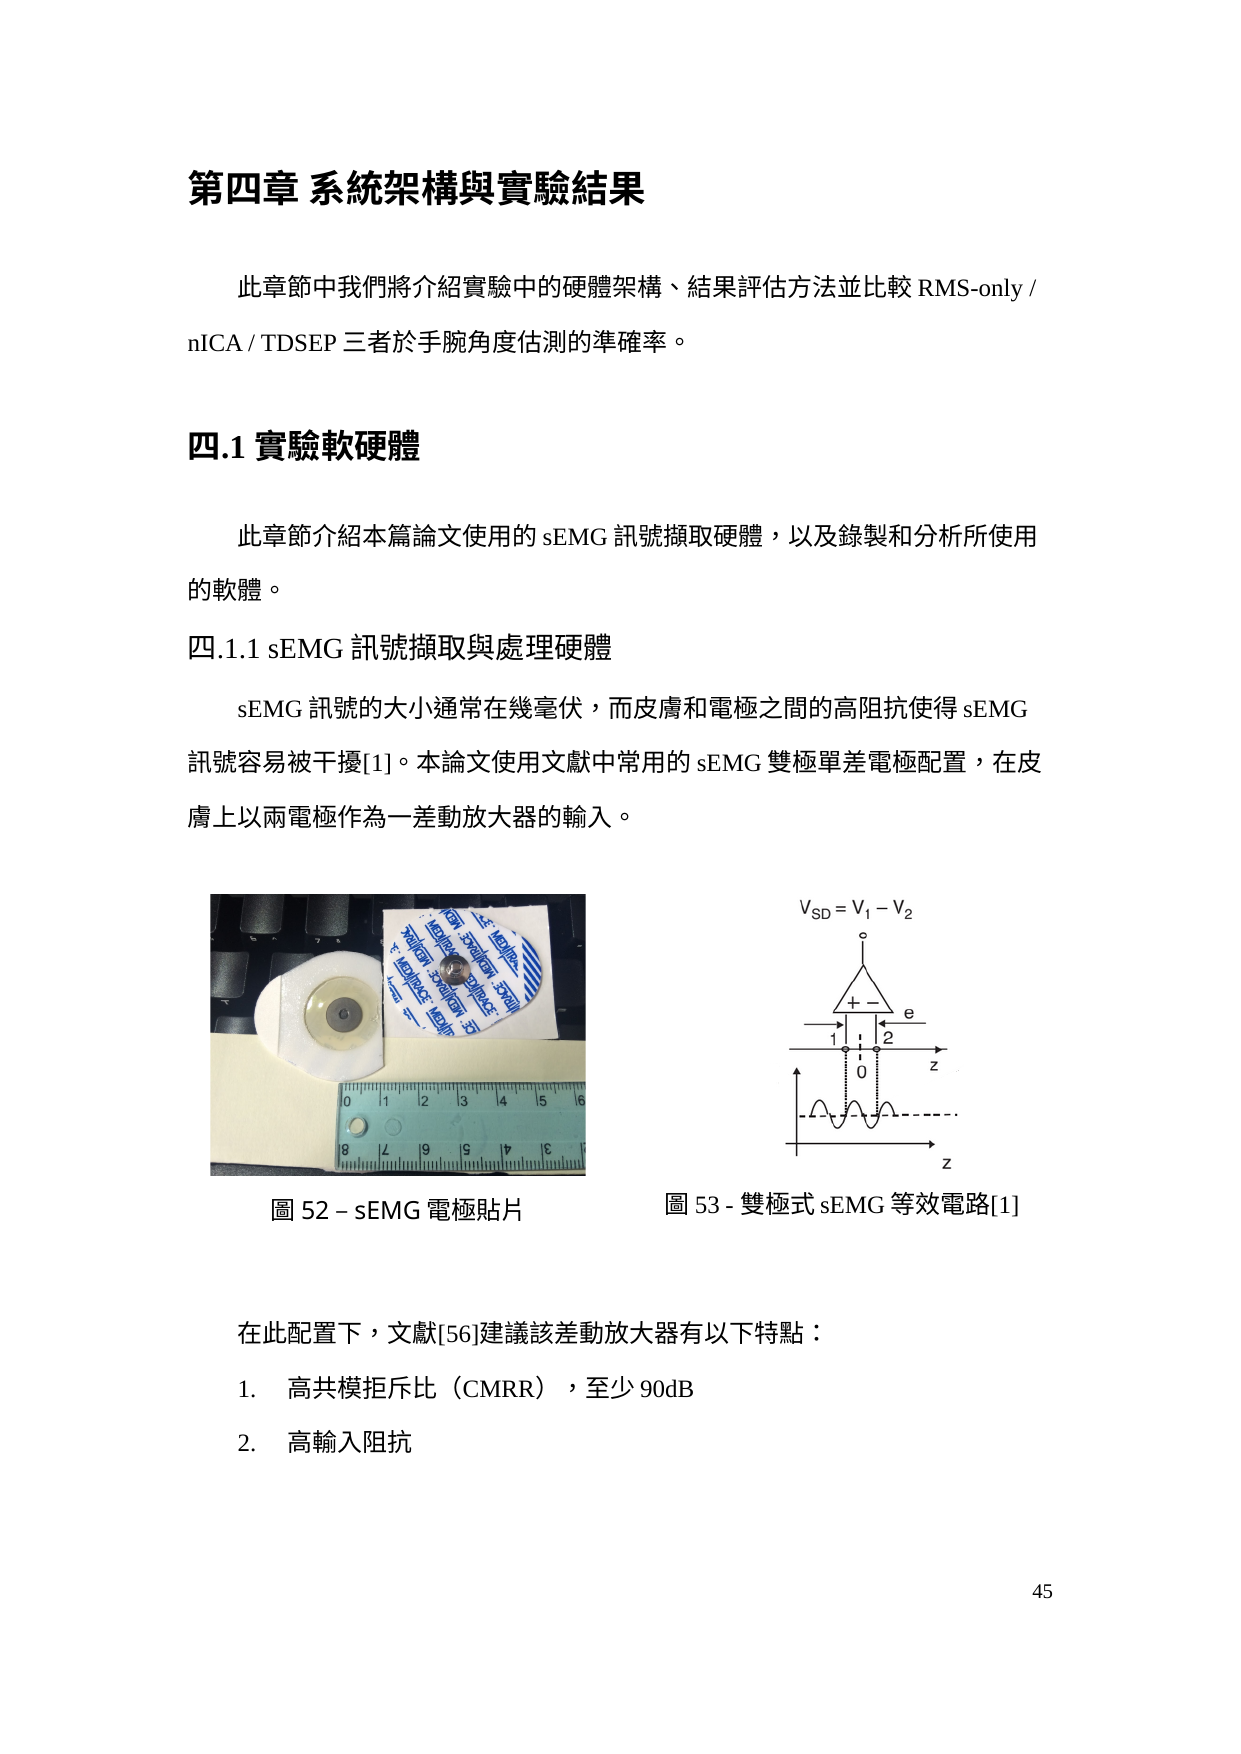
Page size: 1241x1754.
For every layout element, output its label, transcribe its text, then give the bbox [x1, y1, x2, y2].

subtitle 系統架構與實驗結果 [187, 159, 1053, 213]
picture [769, 894, 964, 1170]
table_header 圖 50 - 雙極式sEMG等效電路[1] [620, 895, 1063, 1271]
text 在此配置下，文獻[56]建議該差動放大器有以下特點： [187, 1314, 1053, 1350]
picture [210, 894, 586, 1176]
subtitle sEMG訊號擷取與處理硬體 [187, 625, 1053, 667]
text 此章節中我們將介紹實驗中的硬體架構、結果評估方法並比較RMS-only / nICA / TDSEP三者於手腕角度估測的準確率。 [187, 268, 1053, 358]
table_header 圖 49 – sEMG電極貼片 [176, 895, 620, 1271]
text sEMG訊號的大小通常在幾毫伏，而皮膚和電極之間的高阻抗使得sEMG訊號容易被干擾[1]。本論文使用文獻中常用的sEMG雙極單差電極配置，在皮膚上以兩電極作為一差動放大器的輸入。 [187, 688, 1053, 833]
list 高共模拒斥比（CMRR），至少90dB [237, 1368, 1053, 1404]
list 高輸入阻抗 [237, 1422, 1053, 1459]
text 此章節介紹本篇論文使用的sEMG訊號擷取硬體，以及錄製和分析所使用的軟體。 [187, 516, 1053, 607]
subtitle 實驗軟硬體 [187, 420, 1053, 468]
